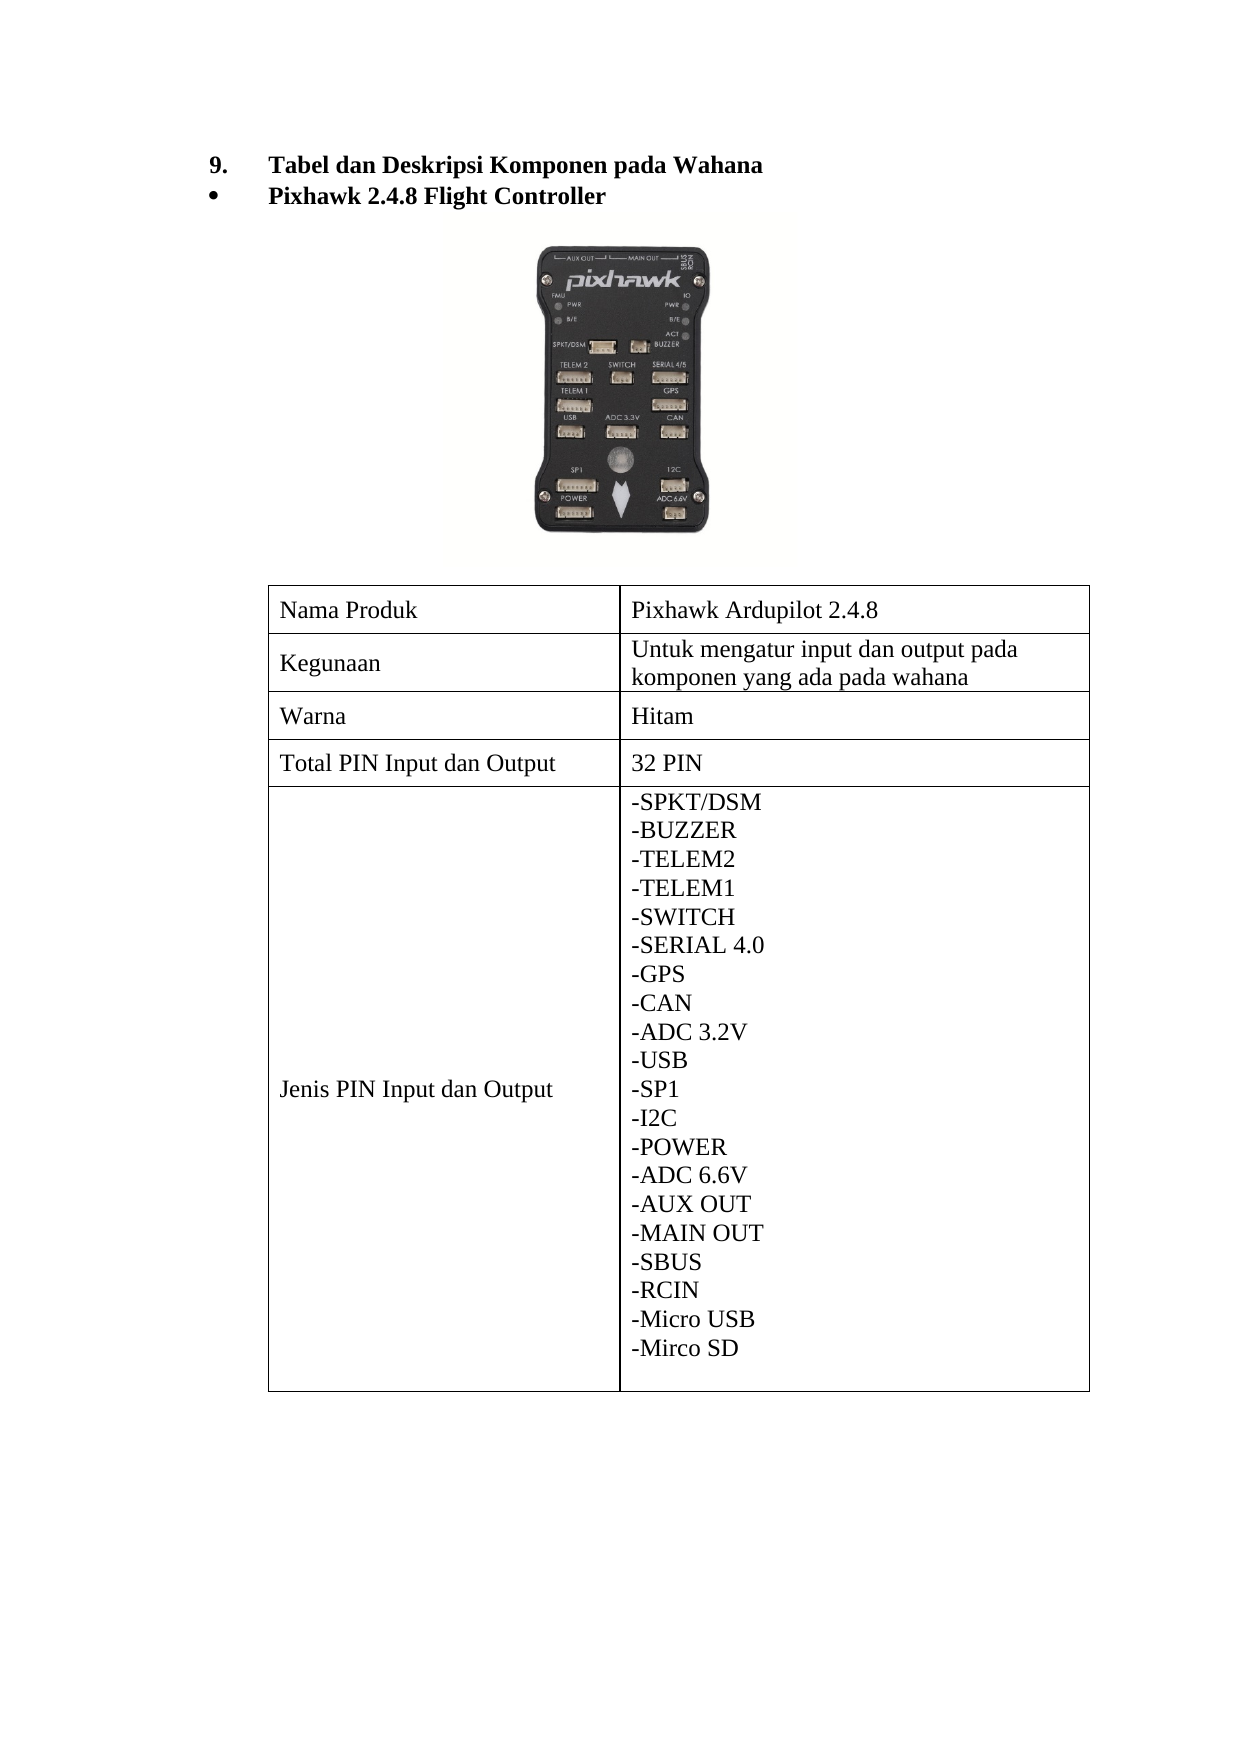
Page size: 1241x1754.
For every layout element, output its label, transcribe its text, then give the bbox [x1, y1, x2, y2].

picture [442, 212, 798, 567]
table_cell Total PIN Input dan Output [269, 740, 619, 786]
table_cell Jenis PIN Input dan Output [269, 787, 619, 1391]
table_header Pixhawk Ardupilot 2.4.8 [621, 586, 1089, 633]
subtitle Pixhawk 2.4.8 Flight Controller [209, 181, 1090, 210]
table_cell Kegunaan [269, 634, 619, 691]
table_cell 32 PIN [621, 740, 1089, 786]
table_cell Warna [269, 692, 619, 738]
subtitle Tabel dan Deskripsi Komponen pada Wahana [209, 150, 1090, 179]
table_cell Hitam [621, 692, 1089, 738]
table_cell -SPKT/DSM -BUZZER -TELEM2 -TELEM1 -SWITCH -SERIAL 4.0 -GPS -CAN -ADC 3.2V -USB -SP1 -I2C -POWER -ADC 6.6V -AUX OUT -MAIN OUT -SBUS -RCIN -Micro USB -Mirco SD [621, 787, 1089, 1391]
table_header Nama Produk [269, 586, 619, 633]
table_cell Untuk mengatur input dan output pada komponen yang ada pada wahana [621, 634, 1089, 691]
